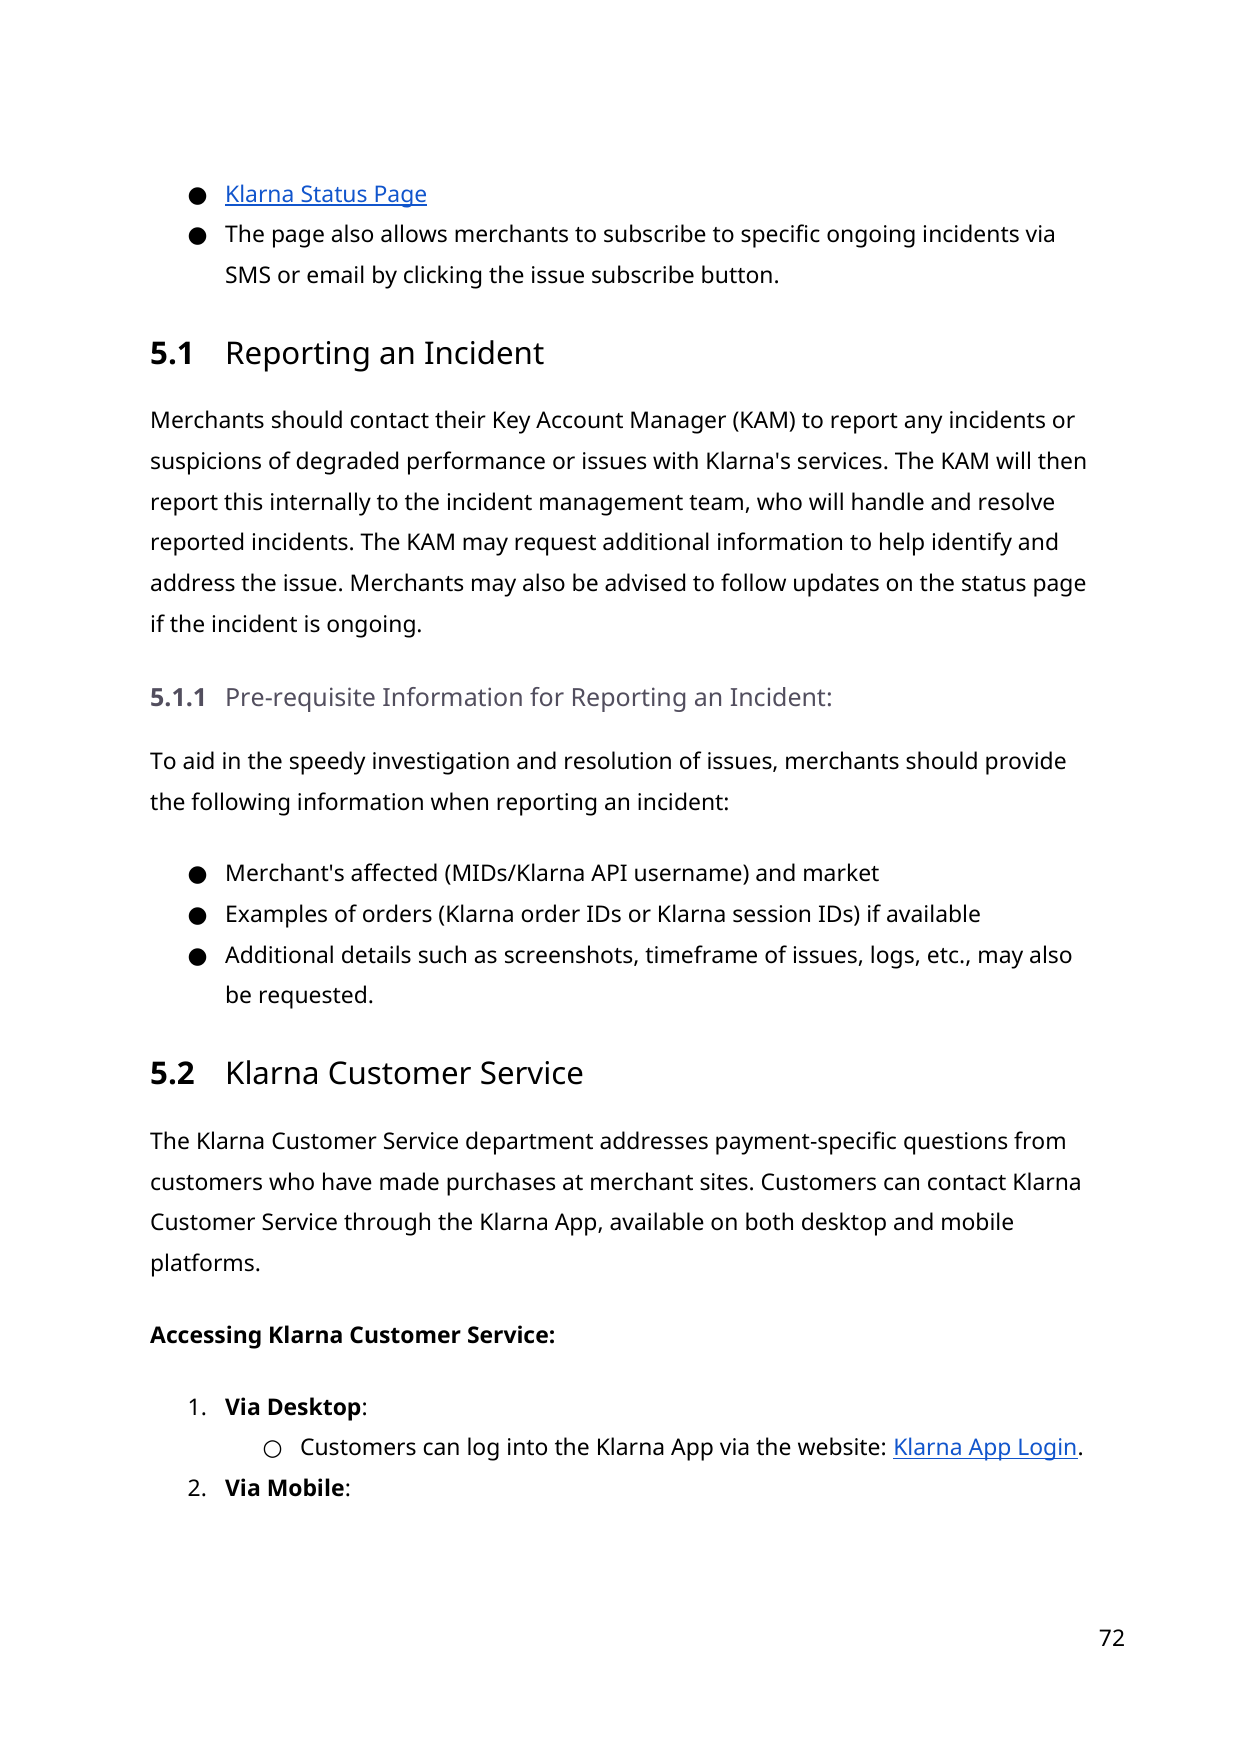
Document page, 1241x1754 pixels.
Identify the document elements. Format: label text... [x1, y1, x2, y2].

subtitle Klarna Customer Service [150, 1051, 1090, 1094]
list Additional details such as screenshots, timeframe of issues, logs, etc., may also be requested. [187, 938, 1090, 1010]
list Via Mobile: [187, 1472, 1090, 1503]
subtitle Reporting an Incident [150, 331, 1090, 373]
list Klarna Status Page [187, 177, 1090, 209]
text To aid in the speedy investigation and resolution of issues, merchants should provide the following information when reporting an incident: [150, 745, 1090, 817]
list Merchant's affected (MIDs/Klarna API username) and market [187, 857, 1090, 888]
list The page also allows merchants to subscribe to specific ongoing incidents via SMS or email by clicking the issue subscribe button. [187, 218, 1090, 290]
list Via Desktop: [187, 1391, 1090, 1422]
list Customers can log into the Klarna App via the website: Klarna App Login. [262, 1431, 1090, 1462]
text The Klarna Customer Service department addresses payment-specific questions from customers who have made purchases at merchant sites. Customers can contact Klarna Customer Service through the Klarna App, available on both desktop and mobile platforms. [150, 1125, 1090, 1278]
text Merchants should contact their Key Account Manager (KAM) to report any incidents or suspicions of degraded performance or issues with Klarna's services. The KAM will then report this internally to the incident management team, who will handle and resolve reported incidents. The KAM may request additional information to help identify and address the issue. Merchants may also be advised to follow updates on the status page if the incident is ongoing. [150, 404, 1090, 639]
subtitle Accessing Klarna Customer Service: [150, 1319, 1090, 1350]
list Examples of orders (Klarna order IDs or Klarna session IDs) if available [187, 898, 1090, 929]
subtitle Pre-requisite Information for Reporting an Incident: [150, 679, 1090, 713]
